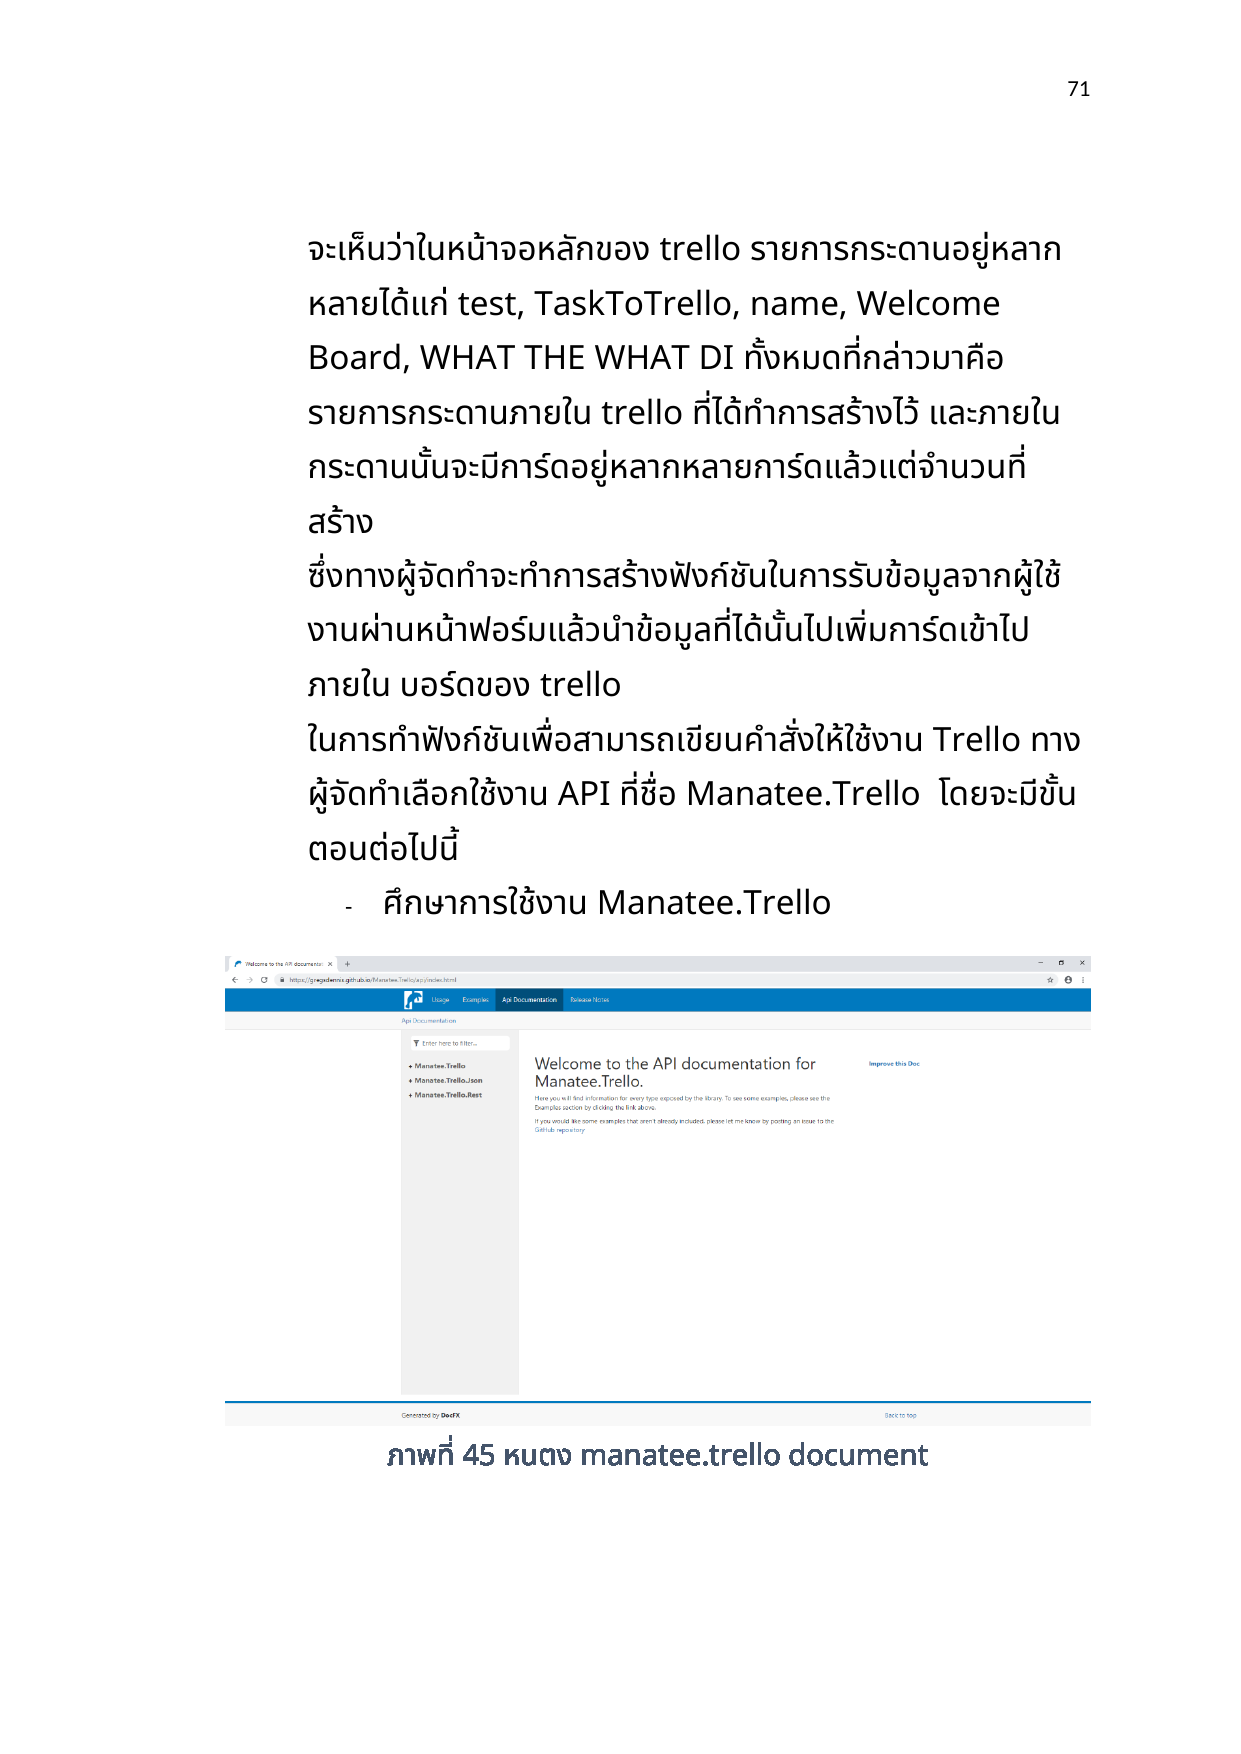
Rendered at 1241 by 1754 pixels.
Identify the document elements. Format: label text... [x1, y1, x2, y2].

picture [225, 956, 1091, 1426]
list จะเห็นว่าในหน้าจอหลักของ trello รายการกระดานอยู่หลากหลายได้แก่ test, TaskToTrello, name, Welcome Board, WHAT THE WHAT DI ทั้งหมดที่กล่าวมาคือรายการกระดานภายใน trello ที่ได้ทำการสร้างไว้ และภายในกระดานนั้นจะมีการ์ดอยู่หลากหลายการ์ดแล้วแต่จำนวนที่สร้าง ซึ่งทางผู้จัดทำจะทำการสร้างฟังก์ชันในการรับข้อมูลจากผู้ใช้งานผ่านหน้าฟอร์มแล้วนำข้อมูลที่ได้นั้นไปเพิ่มการ์ดเข้าไปภายใน บอร์ดของ trello [307, 225, 1090, 711]
list ศึกษาการใช้งาน Manatee.Trello [345, 879, 1090, 929]
list ในการทำฟังก์ชันเพื่อสามารถเขียนคำสั่งให้ใช้งาน Trello ทางผู้จัดทำเลือกใช้งาน API ที่ชื่อ Manatee.Trello โดยจะมีขั้นตอนต่อไปนี้ [307, 715, 1090, 875]
